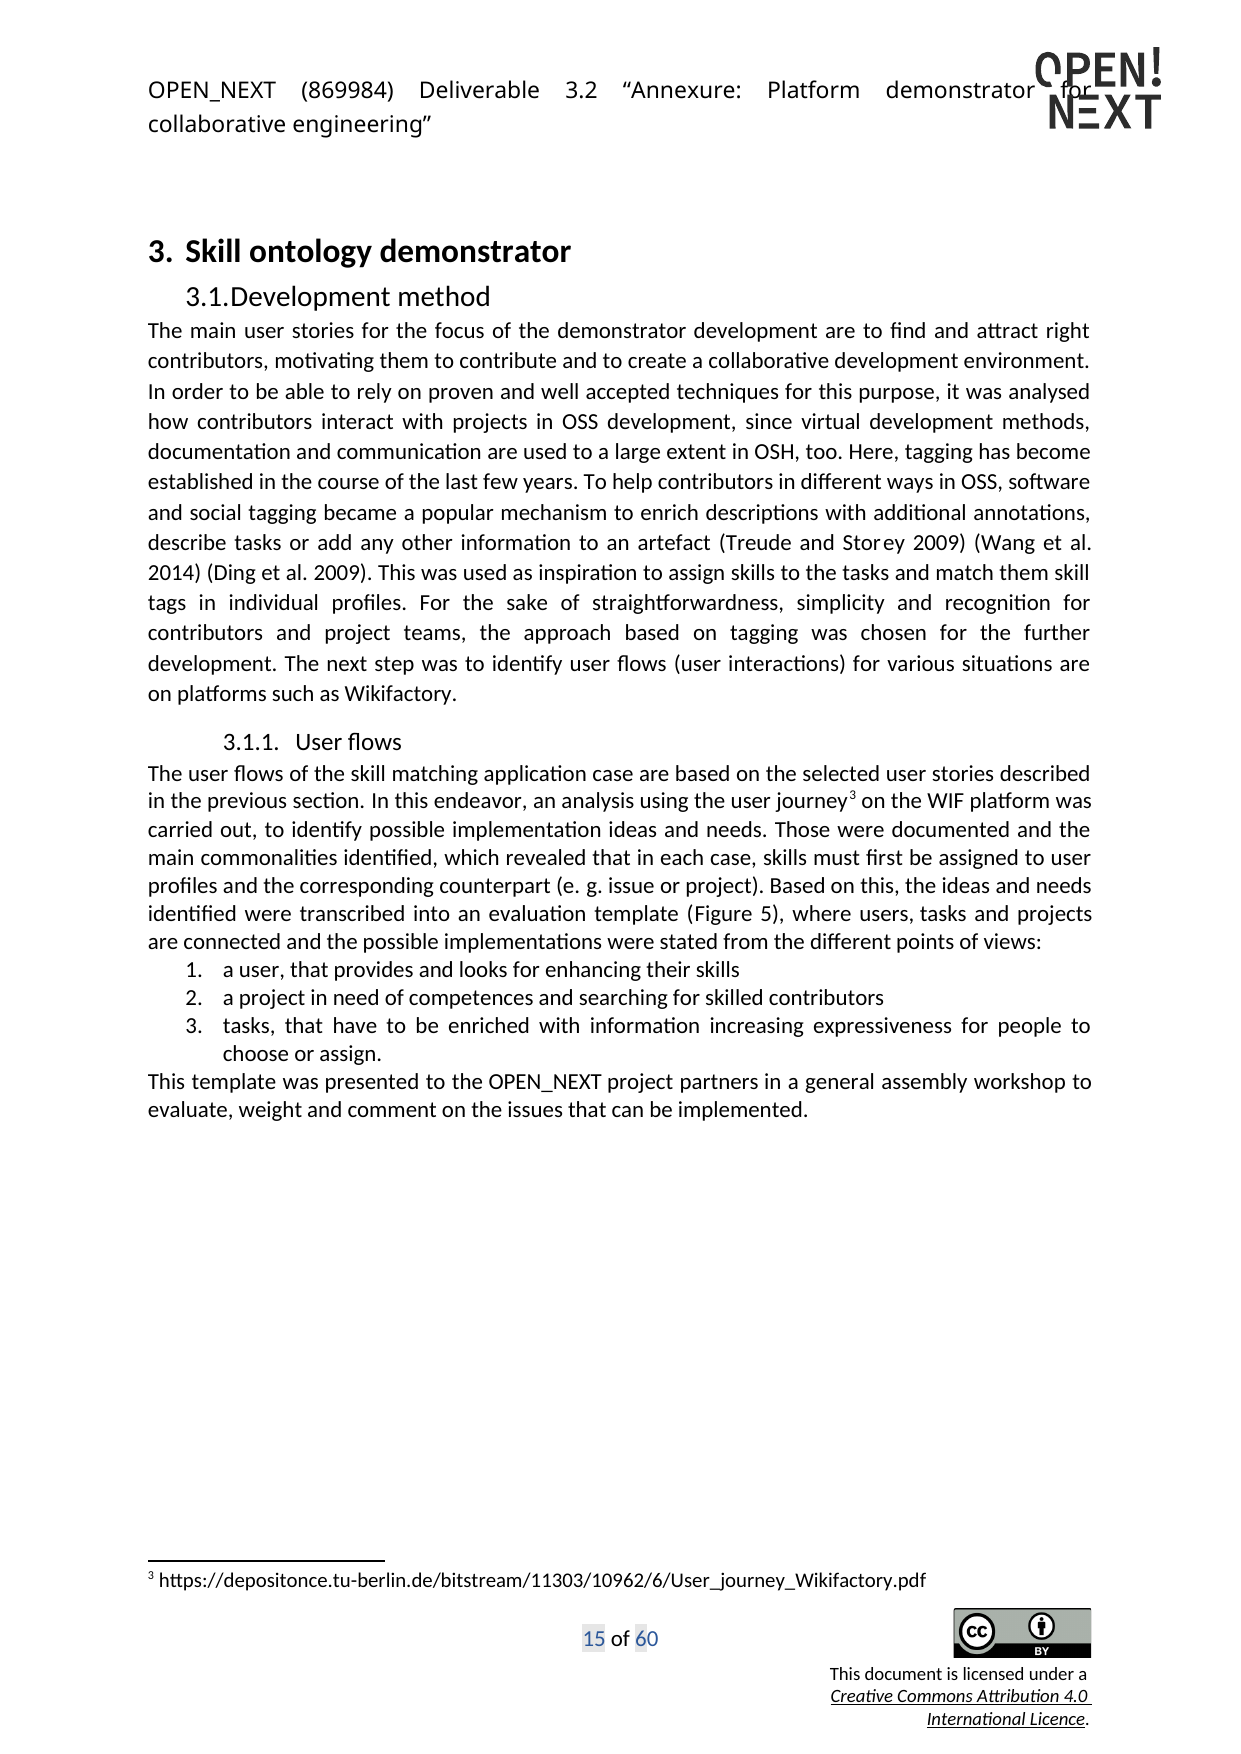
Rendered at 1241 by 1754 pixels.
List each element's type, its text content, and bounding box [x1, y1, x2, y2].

subtitle Development method [185, 278, 1092, 313]
list a user, that provides and looks for enhancing their skills [185, 955, 1092, 983]
list a project in need of competences and searching for skilled contributors [185, 983, 1092, 1011]
list tasks, that have to be enriched with information increasing expressiveness for people to choose or assign. [185, 1011, 1092, 1067]
text This template was presented to the OPEN_NEXT project partners in a general assembly workshop to evaluate, weight and comment on the issues that can be implemented. [148, 1067, 1092, 1123]
subtitle Skill ontology demonstrator [148, 230, 1092, 271]
subtitle User flows [223, 726, 1092, 756]
picture [953, 1608, 1092, 1658]
text The user flows of the skill matching application case are based on the selected user stories described in the previous section. In this endeavor, an analysis using the user journey on the WIF platform was carried out, to identify possible implementation ideas and needs. Those were documented and the main commonalities identified, which revealed that in each case, skills must first be assigned to user profiles and the corresponding counterpart (e. g. issue or project). Based on this, the ideas and needs identified were transcribed into an evaluation template (Figure 5), where users, tasks and projects are connected and the possible implementations were stated from the different points of views: [148, 759, 1092, 955]
text The main user stories for the focus of the demonstrator development are to find and attract right contributors, motivating them to contribute and to create a collaborative development environment. In order to be able to rely on proven and well accepted techniques for this purpose, it was analysed how contributors interact with projects in OSS development, since virtual development methods, documentation and communication are used to a large extent in OSH, too. Here, tagging has become established in the course of the last few years. To help contributors in different ways in OSS, software and social tagging became a popular mechanism to enrich descriptions with additional annotations, describe tasks or add any other information to an artefact (Treude and Storey 2009) (Wang et al. 2014) (Ding et al. 2009). This was used as inspiration to assign skills to the tasks and match them skill tags in individual profiles. For the sake of straightforwardness, simplicity and recognition for contributors and project teams, the approach based on tagging was chosen for the further development. The next step was to identify user flows (user interactions) for various situations are on platforms such as Wikifactory. [148, 316, 1092, 707]
